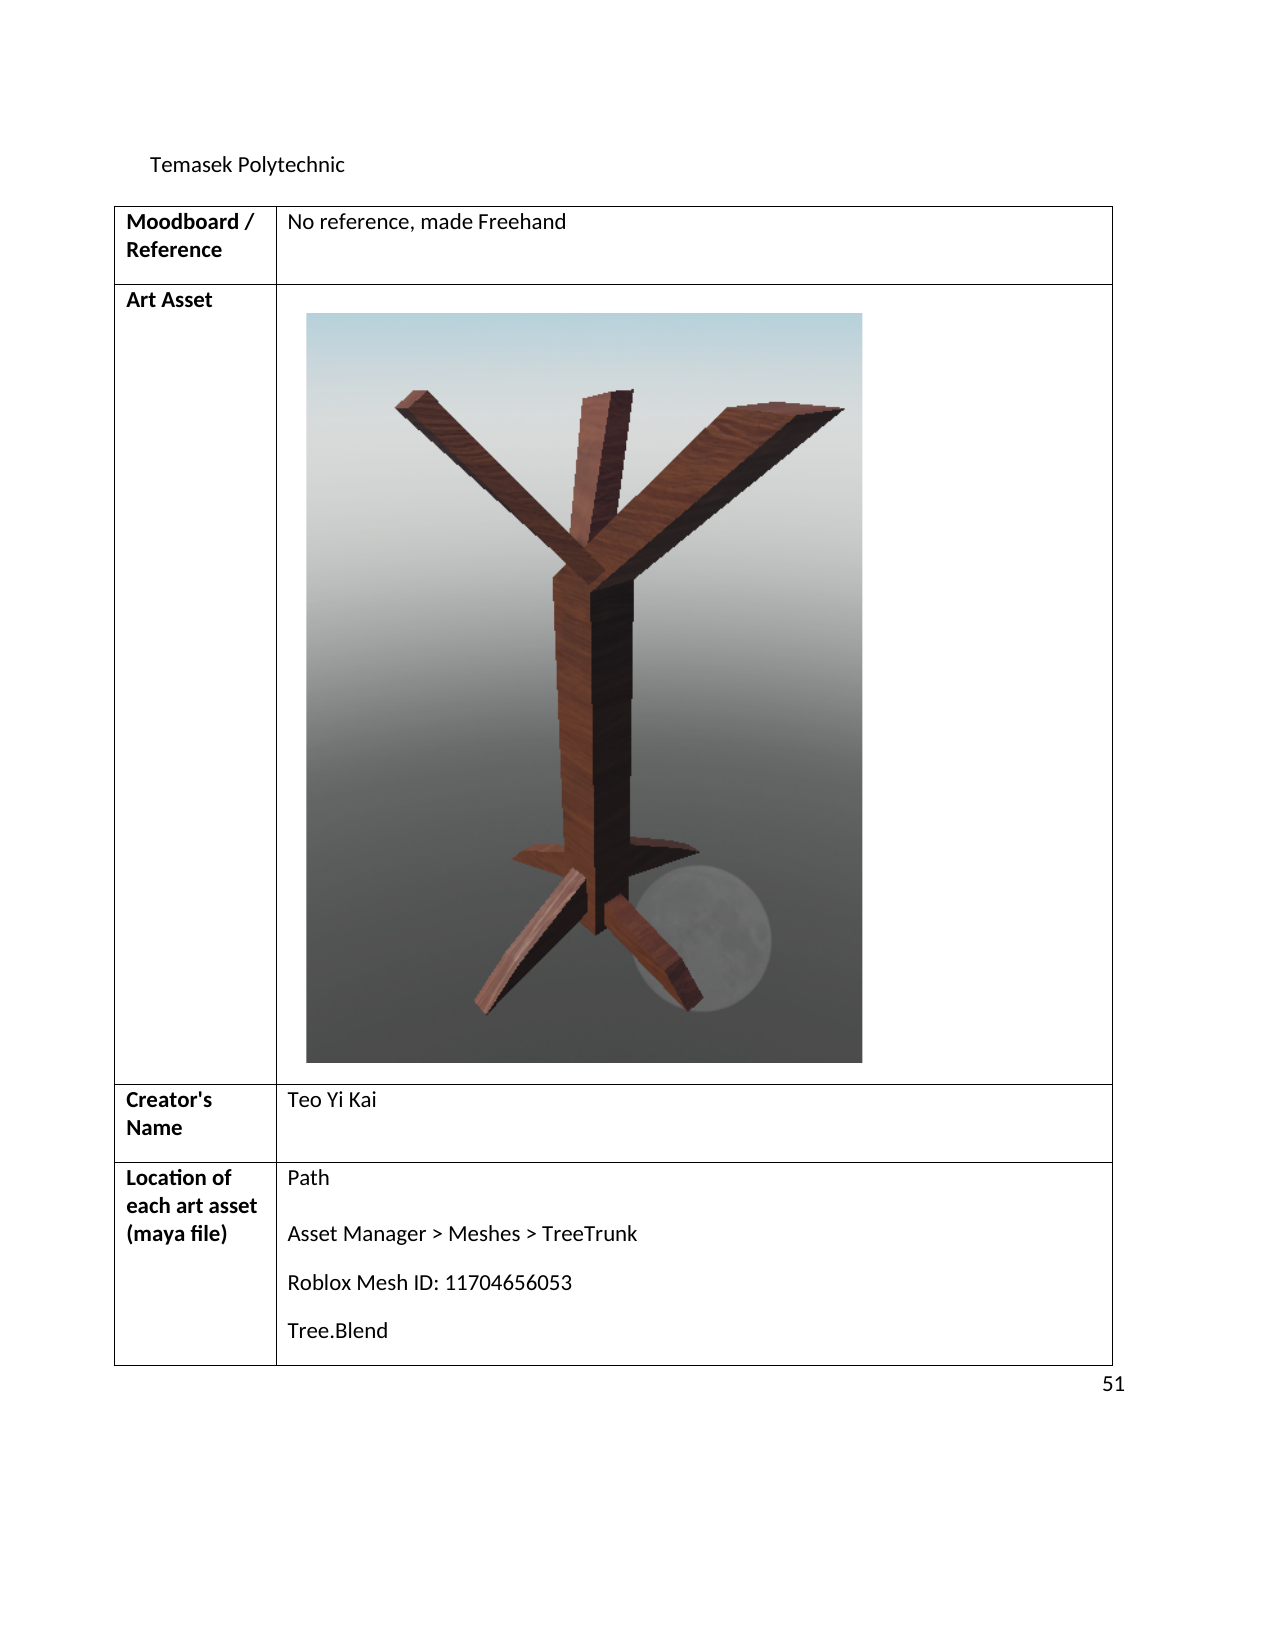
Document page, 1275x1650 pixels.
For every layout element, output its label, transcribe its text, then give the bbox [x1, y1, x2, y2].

table_cell Art Asset [115, 285, 276, 1084]
table_cell Path Asset Manager > Meshes > TreeTrunk Roblox Mesh ID: 11704656053 Tree.Blend [277, 1163, 1112, 1365]
table_cell Location of each art asset (maya file) [115, 1163, 276, 1365]
table_cell Creator's Name [115, 1085, 276, 1162]
table_cell No reference, made Freehand [277, 207, 1112, 284]
table_cell Teo Yi Kai [277, 1085, 1112, 1162]
table_cell [277, 285, 1112, 1084]
table_cell Moodboard / Reference [115, 207, 276, 284]
